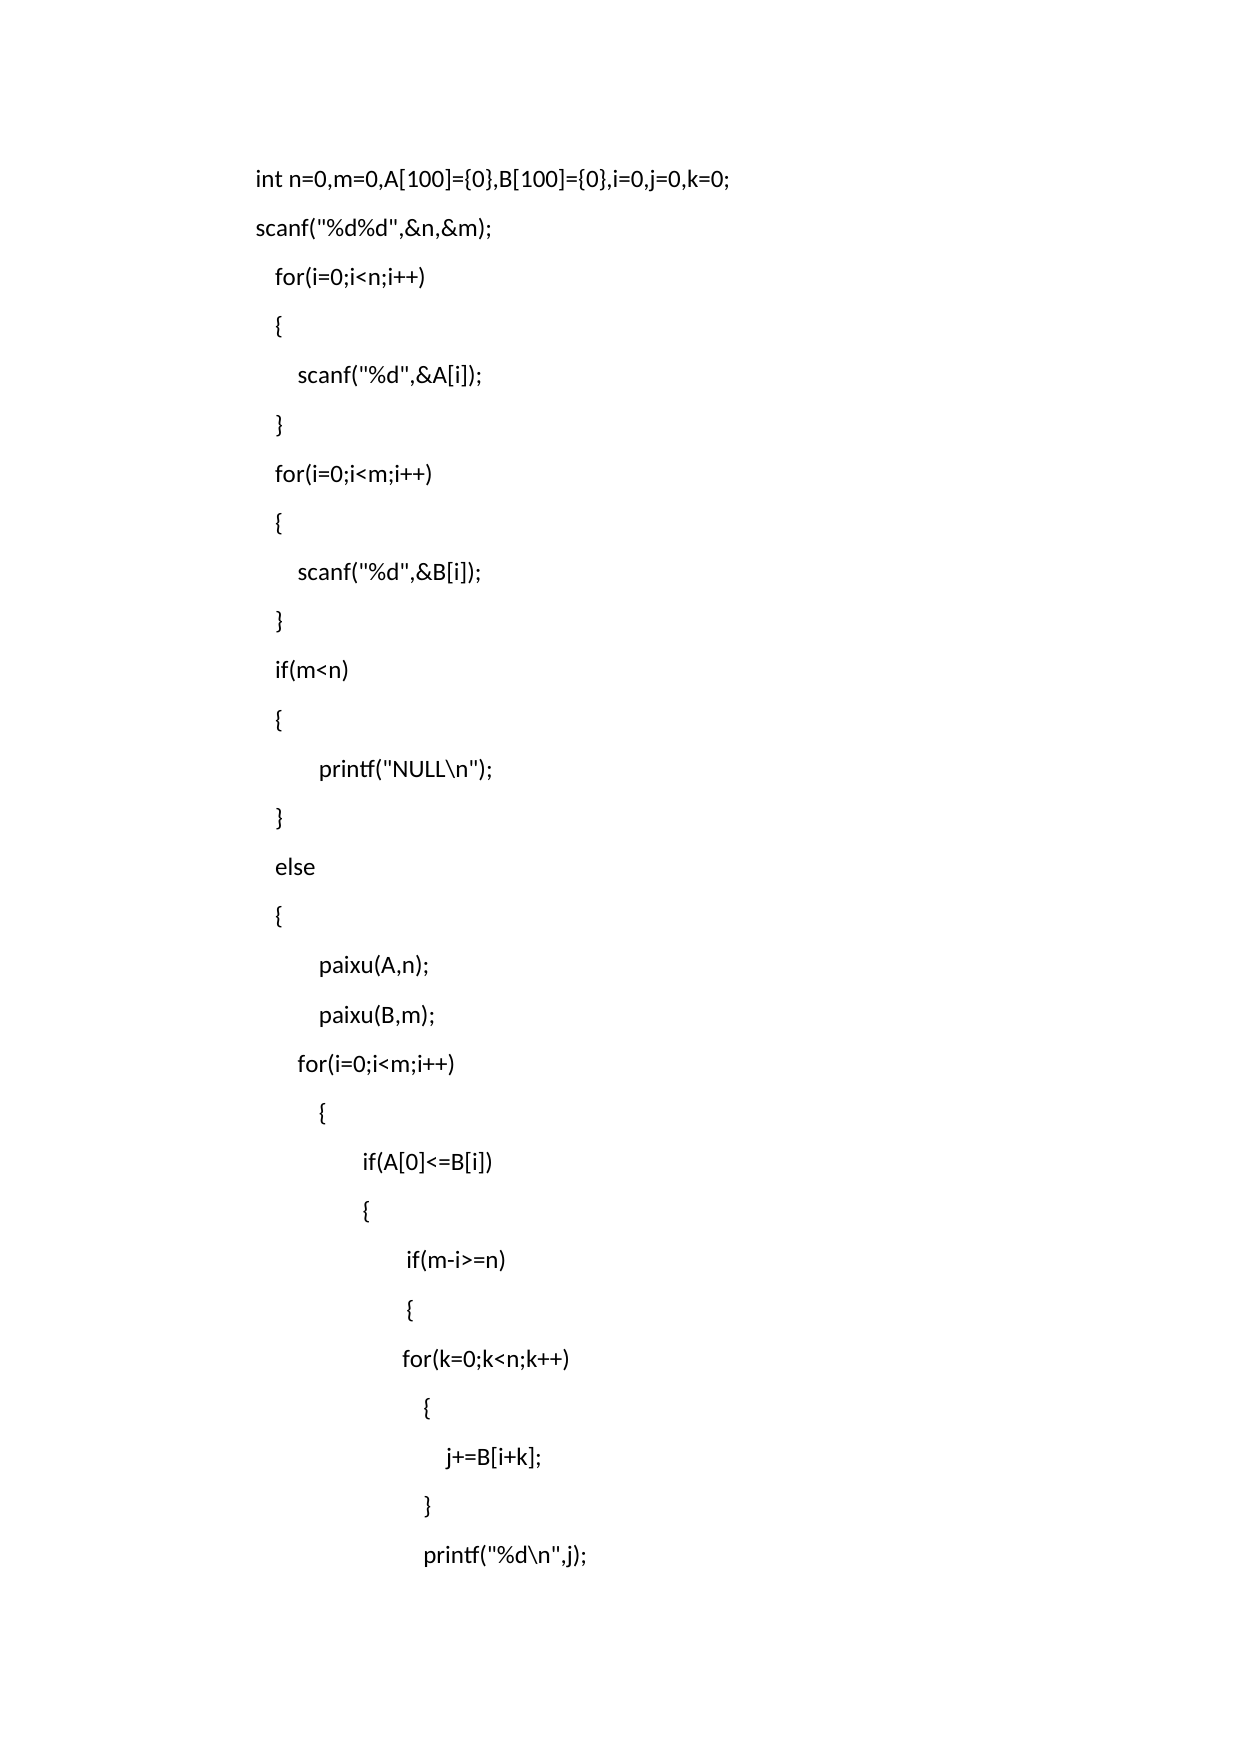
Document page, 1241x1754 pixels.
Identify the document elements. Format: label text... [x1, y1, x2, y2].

text { [187, 703, 1053, 735]
text printf("%d\n",j); [187, 1539, 1053, 1571]
text { [187, 506, 1053, 539]
text { [187, 899, 1053, 932]
text for(i=0;i<n;i++) [187, 260, 1053, 293]
text j+=B[i+k]; [187, 1440, 1053, 1473]
text } [187, 1489, 1053, 1522]
text printf("NULL\n"); [187, 752, 1053, 784]
text paixu(B,m); [187, 998, 1053, 1030]
text else [187, 850, 1053, 883]
text scanf("%d%d",&n,&m); [187, 211, 1053, 244]
text for(k=0;k<n;k++) [187, 1342, 1053, 1374]
text if(A[0]<=B[i]) [187, 1145, 1053, 1178]
text if(m-i>=n) [187, 1244, 1053, 1276]
text } [187, 801, 1053, 834]
text int n=0,m=0,A[100]={0},B[100]={0},i=0,j=0,k=0; [187, 162, 1053, 194]
text { [187, 1293, 1053, 1325]
text } [187, 604, 1053, 637]
text { [187, 1096, 1053, 1129]
text { [187, 309, 1053, 342]
text { [187, 1391, 1053, 1424]
text for(i=0;i<m;i++) [187, 1047, 1053, 1079]
text for(i=0;i<m;i++) [187, 457, 1053, 489]
text scanf("%d",&B[i]); [187, 555, 1053, 588]
text paixu(A,n); [187, 949, 1053, 981]
text } [187, 408, 1053, 440]
text if(m<n) [187, 654, 1053, 686]
text { [187, 1194, 1053, 1227]
text scanf("%d",&A[i]); [187, 359, 1053, 391]
